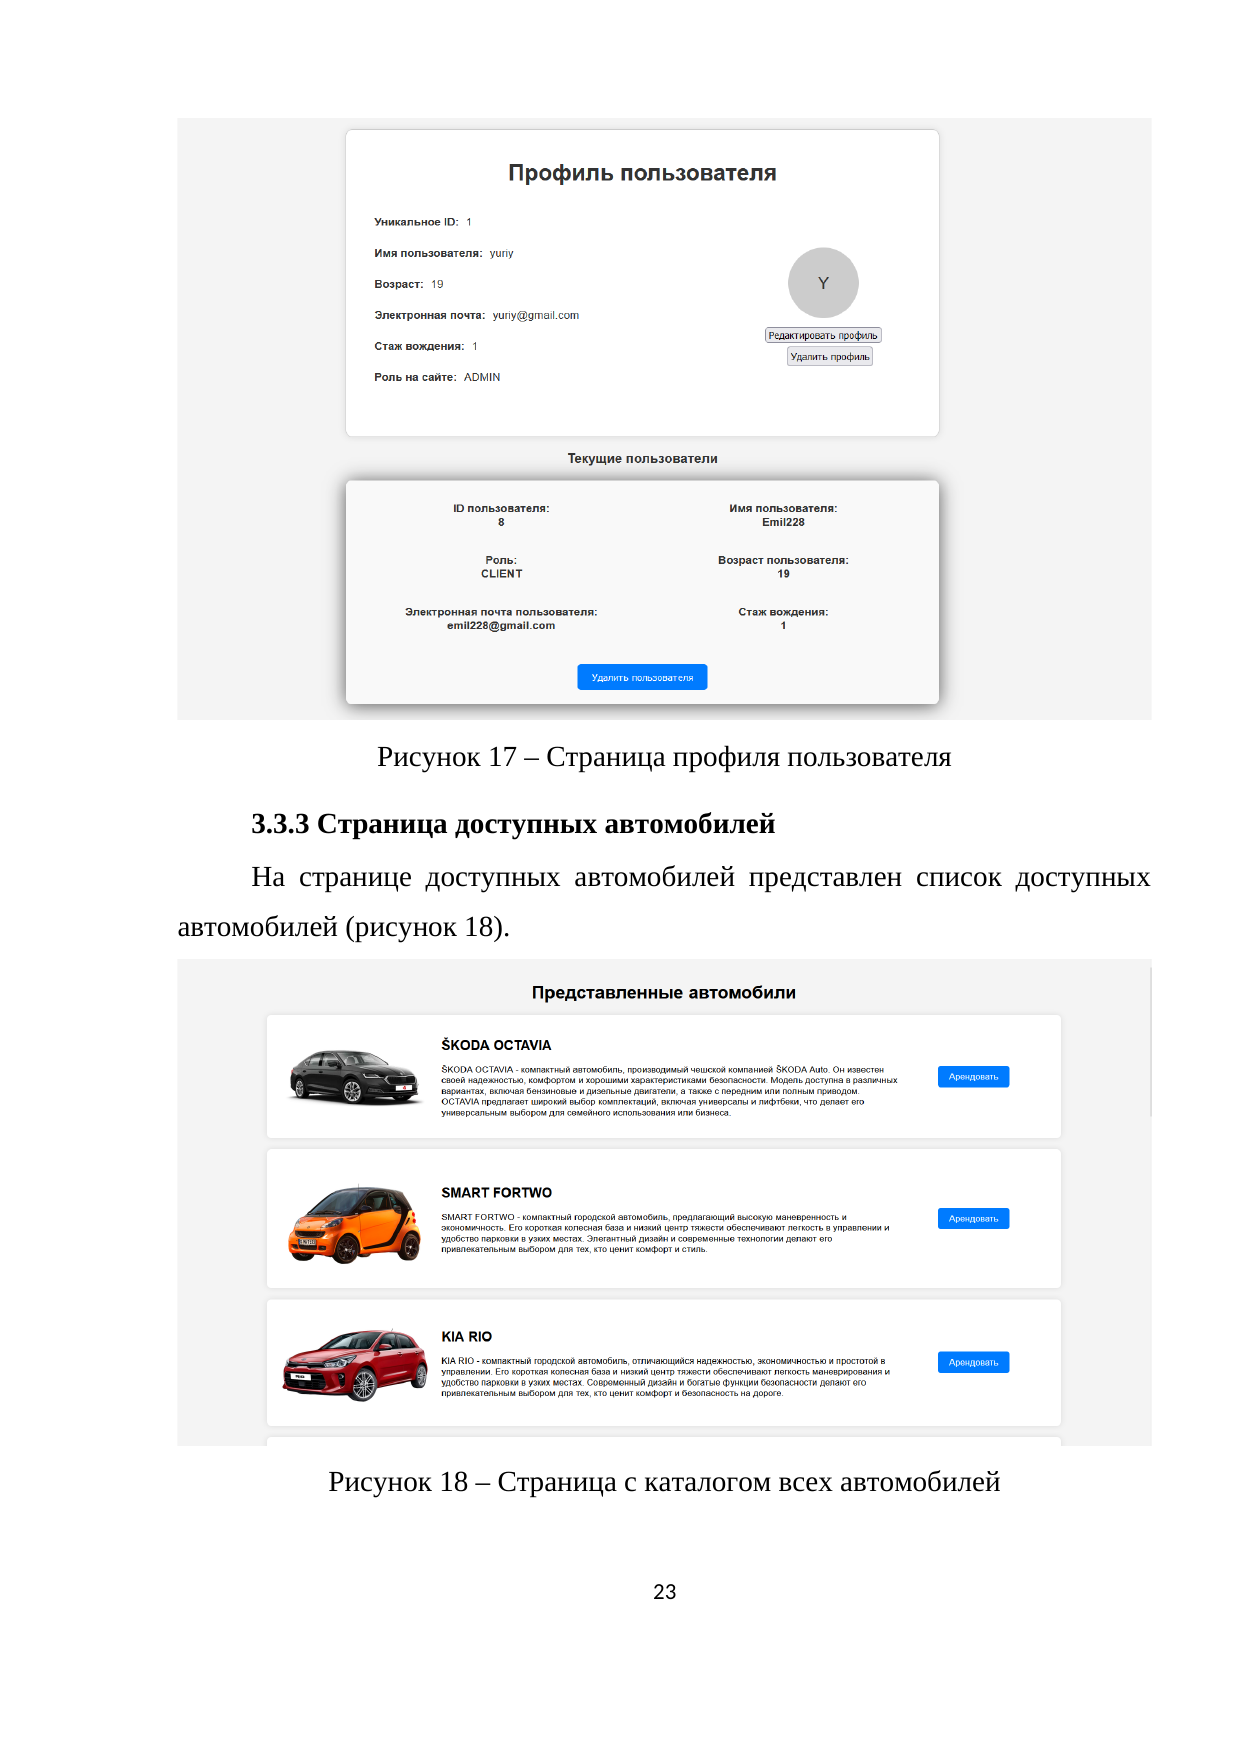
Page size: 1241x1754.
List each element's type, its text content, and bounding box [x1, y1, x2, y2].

picture [177, 118, 1152, 720]
text 3.3.3 Страница доступных автомобилей [251, 806, 1152, 839]
picture [177, 959, 1152, 1446]
text Рисунок 17 – Страница профиля пользователя [177, 739, 1152, 772]
text На странице доступных автомобилей представлен список доступных автомобилей (рисунок 18). [177, 859, 1152, 943]
text Рисунок 18 – Страница с каталогом всех автомобилей [177, 1464, 1152, 1498]
